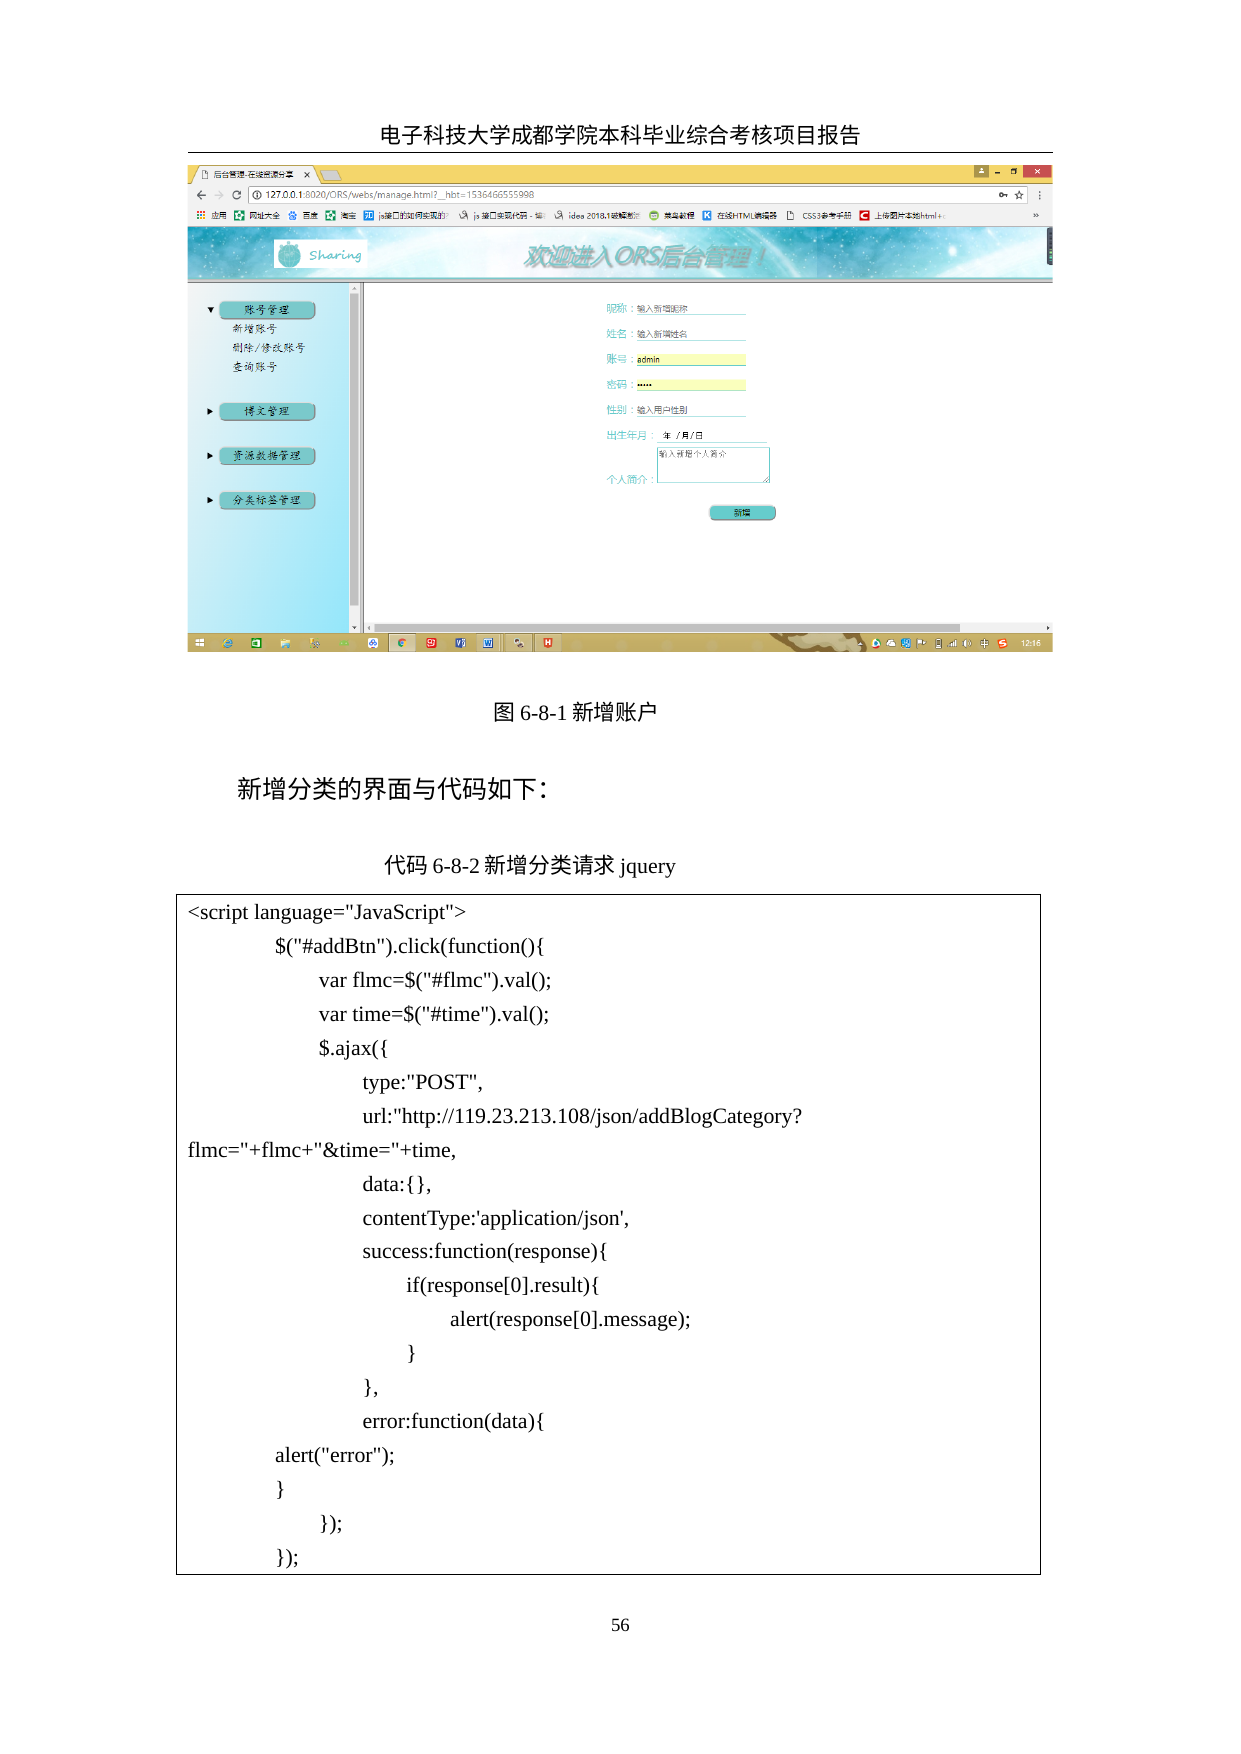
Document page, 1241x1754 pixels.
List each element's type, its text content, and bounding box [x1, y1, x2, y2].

picture [187, 165, 1053, 652]
text 代码6-8-2新增分类请求jquery [187, 847, 1053, 881]
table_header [177, 895, 1040, 1574]
text 图6-8-1新增账户 [187, 687, 1053, 729]
text 新增分类的界面与代码如下： [187, 754, 1053, 822]
